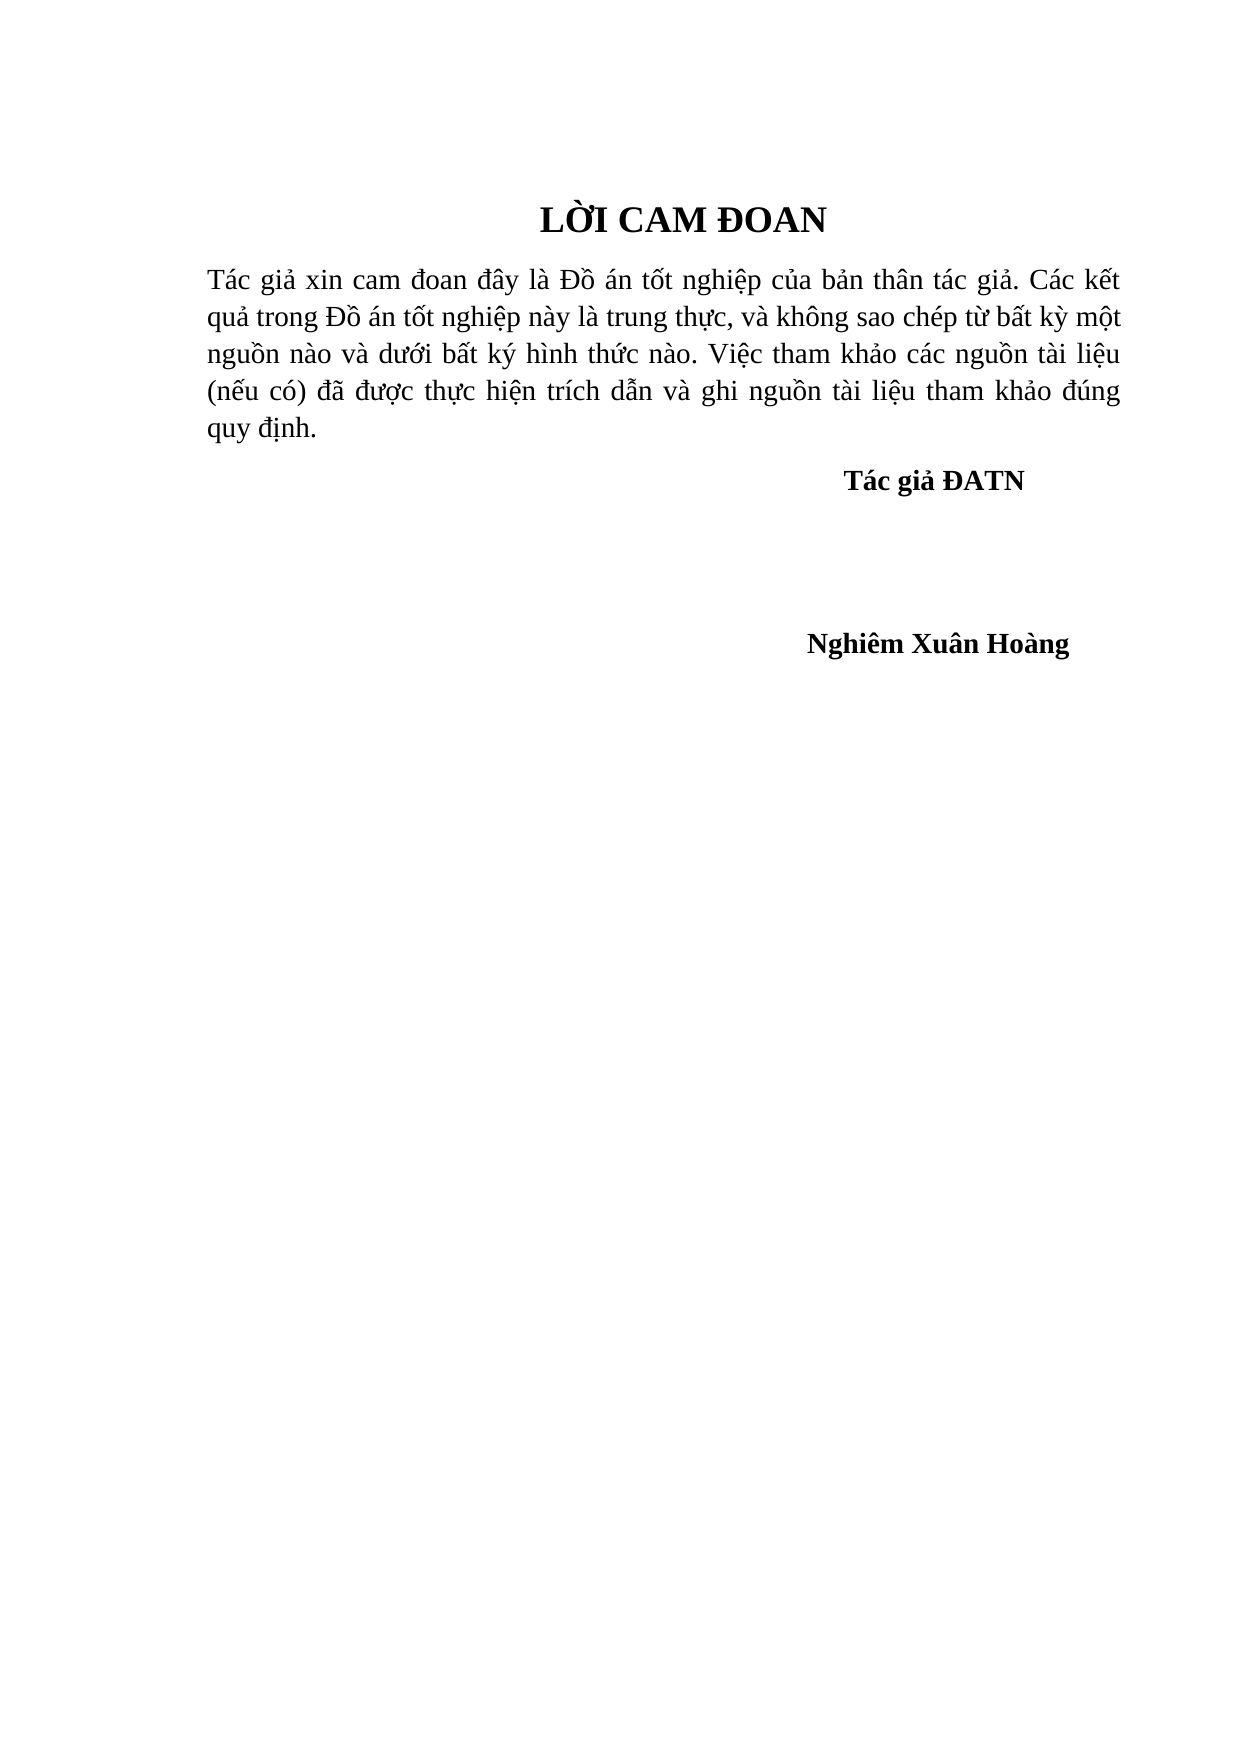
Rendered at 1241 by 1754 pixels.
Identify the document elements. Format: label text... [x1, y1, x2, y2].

text Tác giả ĐATN [732, 463, 1122, 497]
text Nghiêm Xuân Hoàng [807, 626, 1122, 659]
text Tác giả xin cam đoan đây là Đồ án tốt nghiệp của bản thân tác giả. Các kết quả trong Đồ án tốt nghiệp này là trung thực, và không sao chép từ bất kỳ một nguồn nào và dưới bất ký hình thức nào. Việc tham khảo các nguồn tài liệu (nếu có) đã được thực hiện trích dẫn và ghi nguồn tài liệu tham khảo đúng quy định. [207, 262, 1122, 443]
subtitle LỜI CAM ĐOAN [244, 198, 1122, 241]
